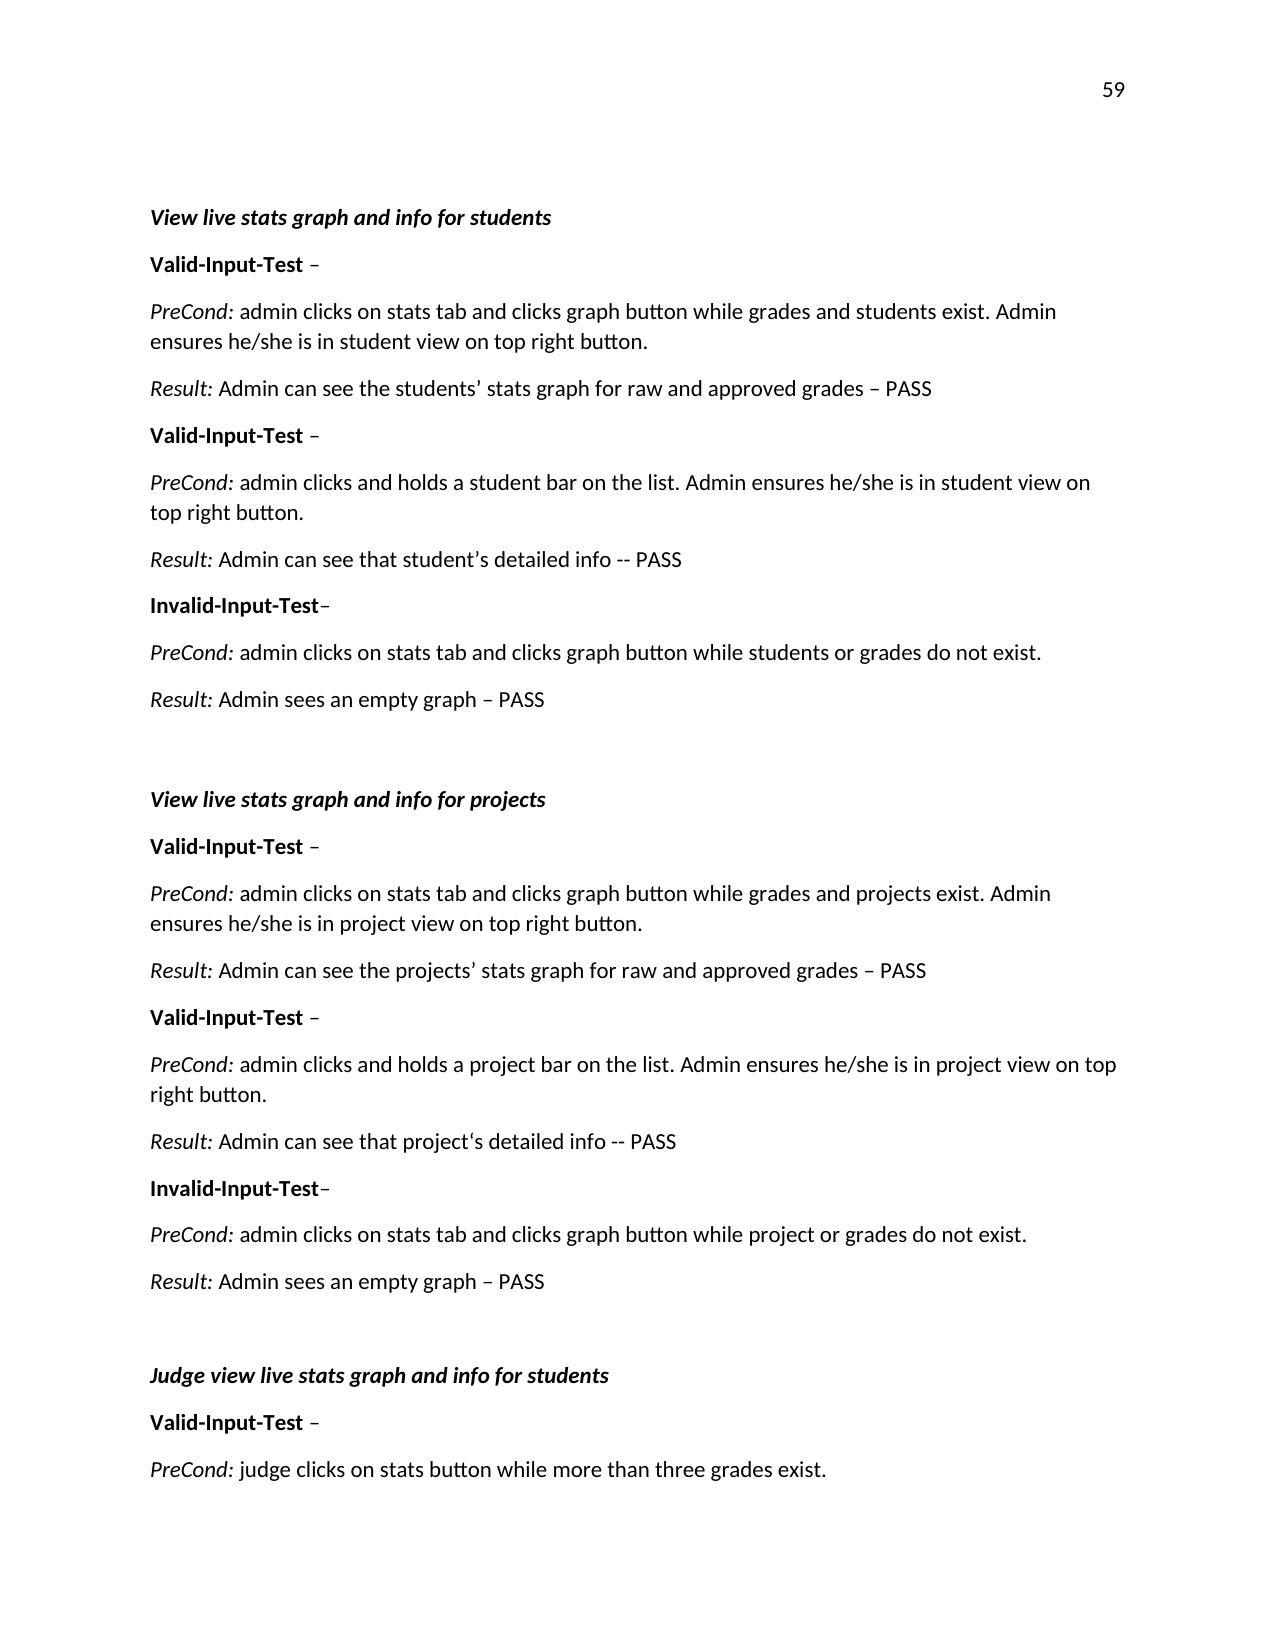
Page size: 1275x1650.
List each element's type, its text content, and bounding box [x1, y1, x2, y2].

text Result: Admin sees an empty graph – PASS [150, 685, 1125, 713]
text View live stats graph and info for students [150, 203, 1125, 231]
text View live stats graph and info for projects [150, 785, 1125, 813]
text Valid-Input-Test – [150, 421, 1125, 449]
text Judge view live stats graph and info for students [150, 1361, 1125, 1389]
text PreCond: admin clicks on stats tab and clicks graph button while grades and projects exist. Admin ensures he/she is in project view on top right button. [150, 879, 1125, 937]
text Valid-Input-Test – [150, 1408, 1125, 1436]
text PreCond: admin clicks and holds a project bar on the list. Admin ensures he/she is in project view on top right button. [150, 1050, 1125, 1108]
text Result: Admin sees an empty graph – PASS [150, 1267, 1125, 1296]
text PreCond: admin clicks on stats tab and clicks graph button while project or grades do not exist. [150, 1221, 1125, 1249]
text PreCond: judge clicks on stats button while more than three grades exist. [150, 1455, 1125, 1483]
text Valid-Input-Test – [150, 250, 1125, 278]
text Valid-Input-Test – [150, 1003, 1125, 1031]
text Result: Admin can see that project‘s detailed info -- PASS [150, 1127, 1125, 1155]
text Result: Admin can see the projects’ stats graph for raw and approved grades – PASS [150, 956, 1125, 984]
text PreCond: admin clicks on stats tab and clicks graph button while students or grades do not exist. [150, 638, 1125, 666]
text Invalid-Input-Test– [150, 1174, 1125, 1202]
text PreCond: admin clicks on stats tab and clicks graph button while grades and students exist. Admin ensures he/she is in student view on top right button. [150, 297, 1125, 355]
text Result: Admin can see the students’ stats graph for raw and approved grades – PASS [150, 374, 1125, 402]
text Result: Admin can see that student’s detailed info -- PASS [150, 545, 1125, 573]
text Valid-Input-Test – [150, 832, 1125, 860]
text PreCond: admin clicks and holds a student bar on the list. Admin ensures he/she is in student view on top right button. [150, 468, 1125, 526]
text Invalid-Input-Test– [150, 592, 1125, 619]
